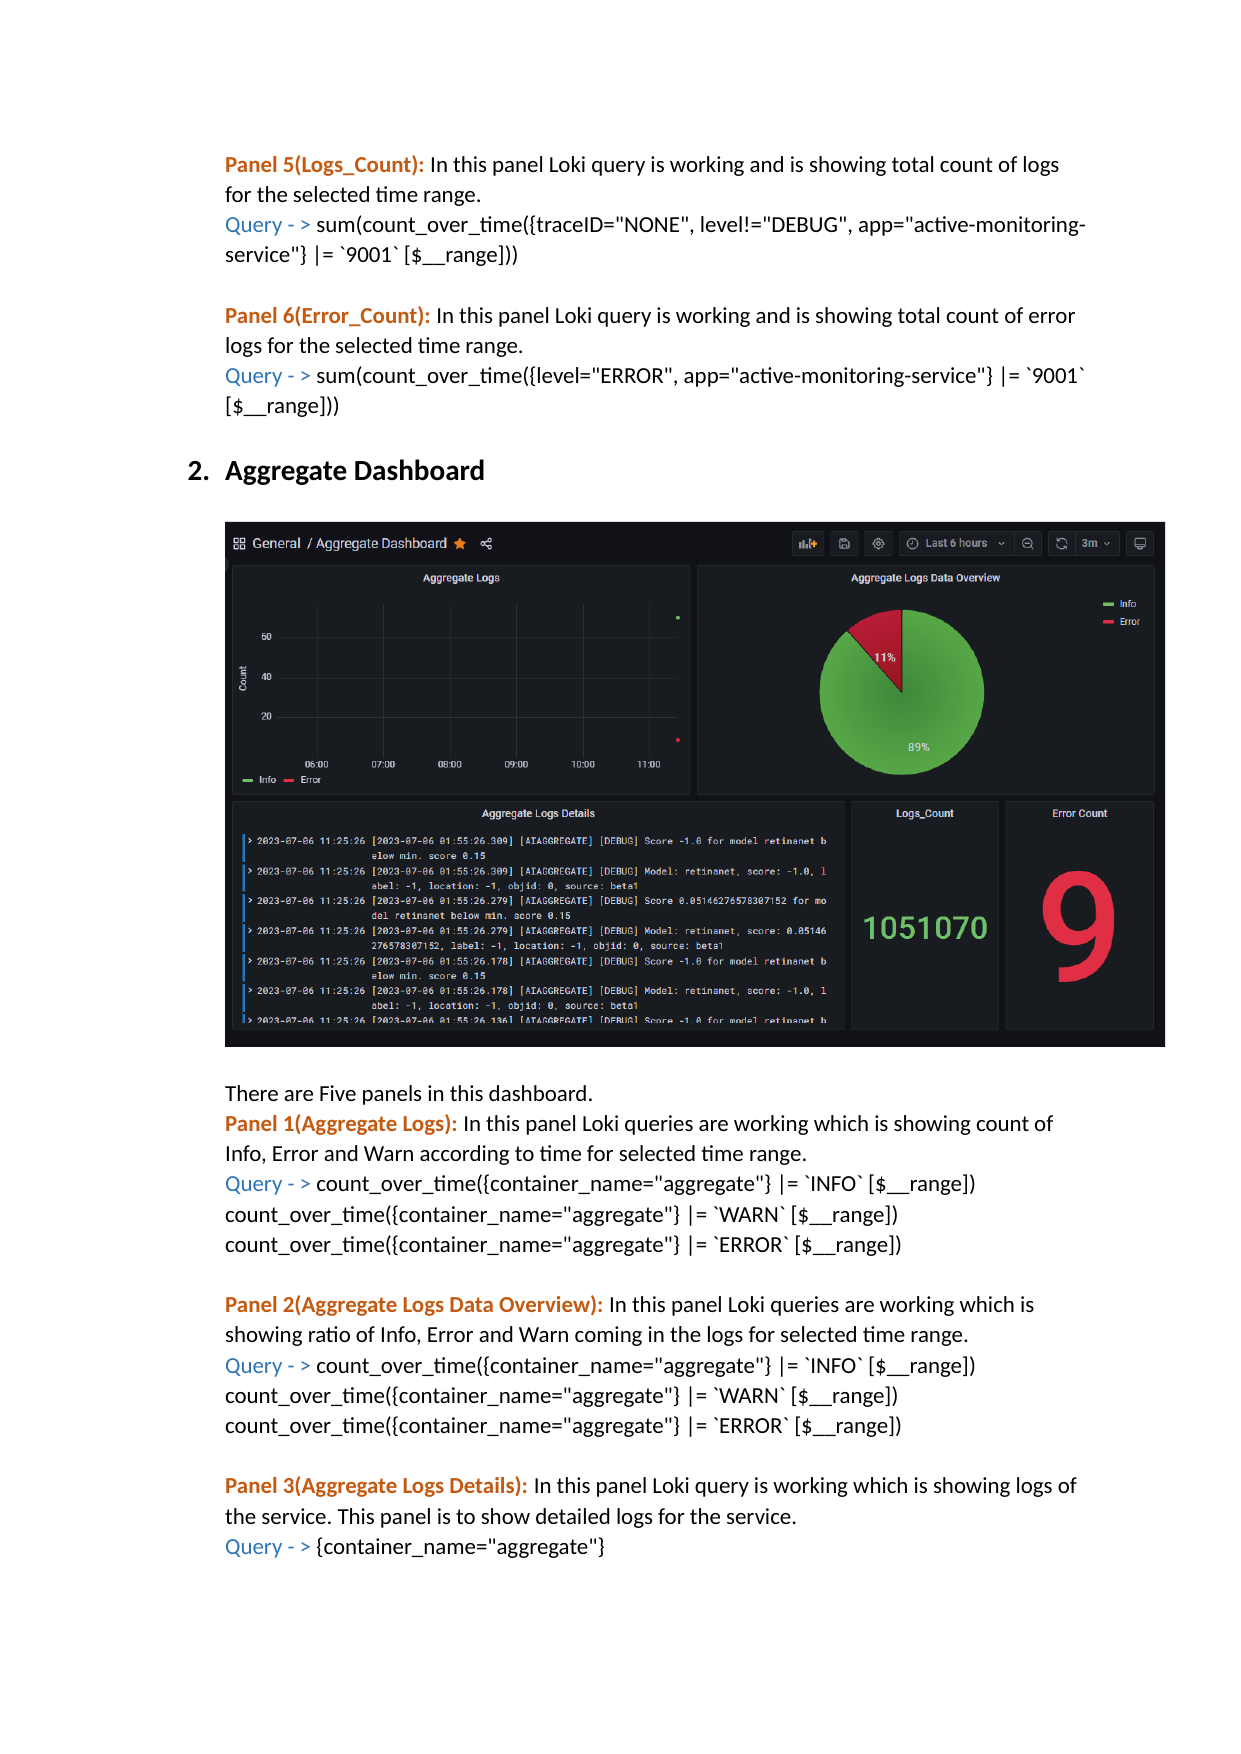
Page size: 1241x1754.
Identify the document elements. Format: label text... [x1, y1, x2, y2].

list count_over_time({container_name="aggregate"} |= `ERROR` [$__range]) [225, 1411, 1090, 1439]
list Query - > count_over_time({container_name="aggregate"} |= `INFO` [$__range]) [225, 1169, 1090, 1197]
list count_over_time({container_name="aggregate"} |= `WARN` [$__range]) [225, 1200, 1090, 1228]
list Panel 2(Aggregate Logs Data Overview): In this panel Loki queries are working which is showing ratio of Info, Error and Warn coming in the logs for selected time range. [225, 1290, 1090, 1348]
list Panel 3(Aggregate Logs Details): In this panel Loki query is working which is showing logs of the service. This panel is to show detailed logs for the service. [225, 1472, 1090, 1530]
list Panel 5(Logs_Count): In this panel Loki query is working and is showing total count of logs for the selected time range. [225, 150, 1090, 208]
list Aggregate Dashboard [187, 452, 1090, 488]
list Query - > sum(count_over_time({level="ERROR", app="active-monitoring-service"} |= `9001` [$__range])) [225, 361, 1090, 420]
list Query - > count_over_time({container_name="aggregate"} |= `INFO` [$__range]) [225, 1351, 1090, 1379]
list Query - > sum(count_over_time({traceID="NONE", level!="DEBUG", app="active-monitoring-service"} |= `9001` [$__range])) [225, 210, 1090, 269]
list There are Five panels in this dashboard. [225, 1079, 1090, 1107]
list Panel 6(Error_Count): In this panel Loki query is working and is showing total count of error logs for the selected time range. [225, 301, 1090, 359]
picture [225, 520, 1166, 1047]
list count_over_time({container_name="aggregate"} |= `ERROR` [$__range]) [225, 1230, 1090, 1258]
list Query - > {container_name="aggregate"} [225, 1532, 1090, 1560]
list Panel 1(Aggregate Logs): In this panel Loki queries are working which is showing count of Info, Error and Warn according to time for selected time range. [225, 1109, 1090, 1167]
list count_over_time({container_name="aggregate"} |= `WARN` [$__range]) [225, 1381, 1090, 1409]
